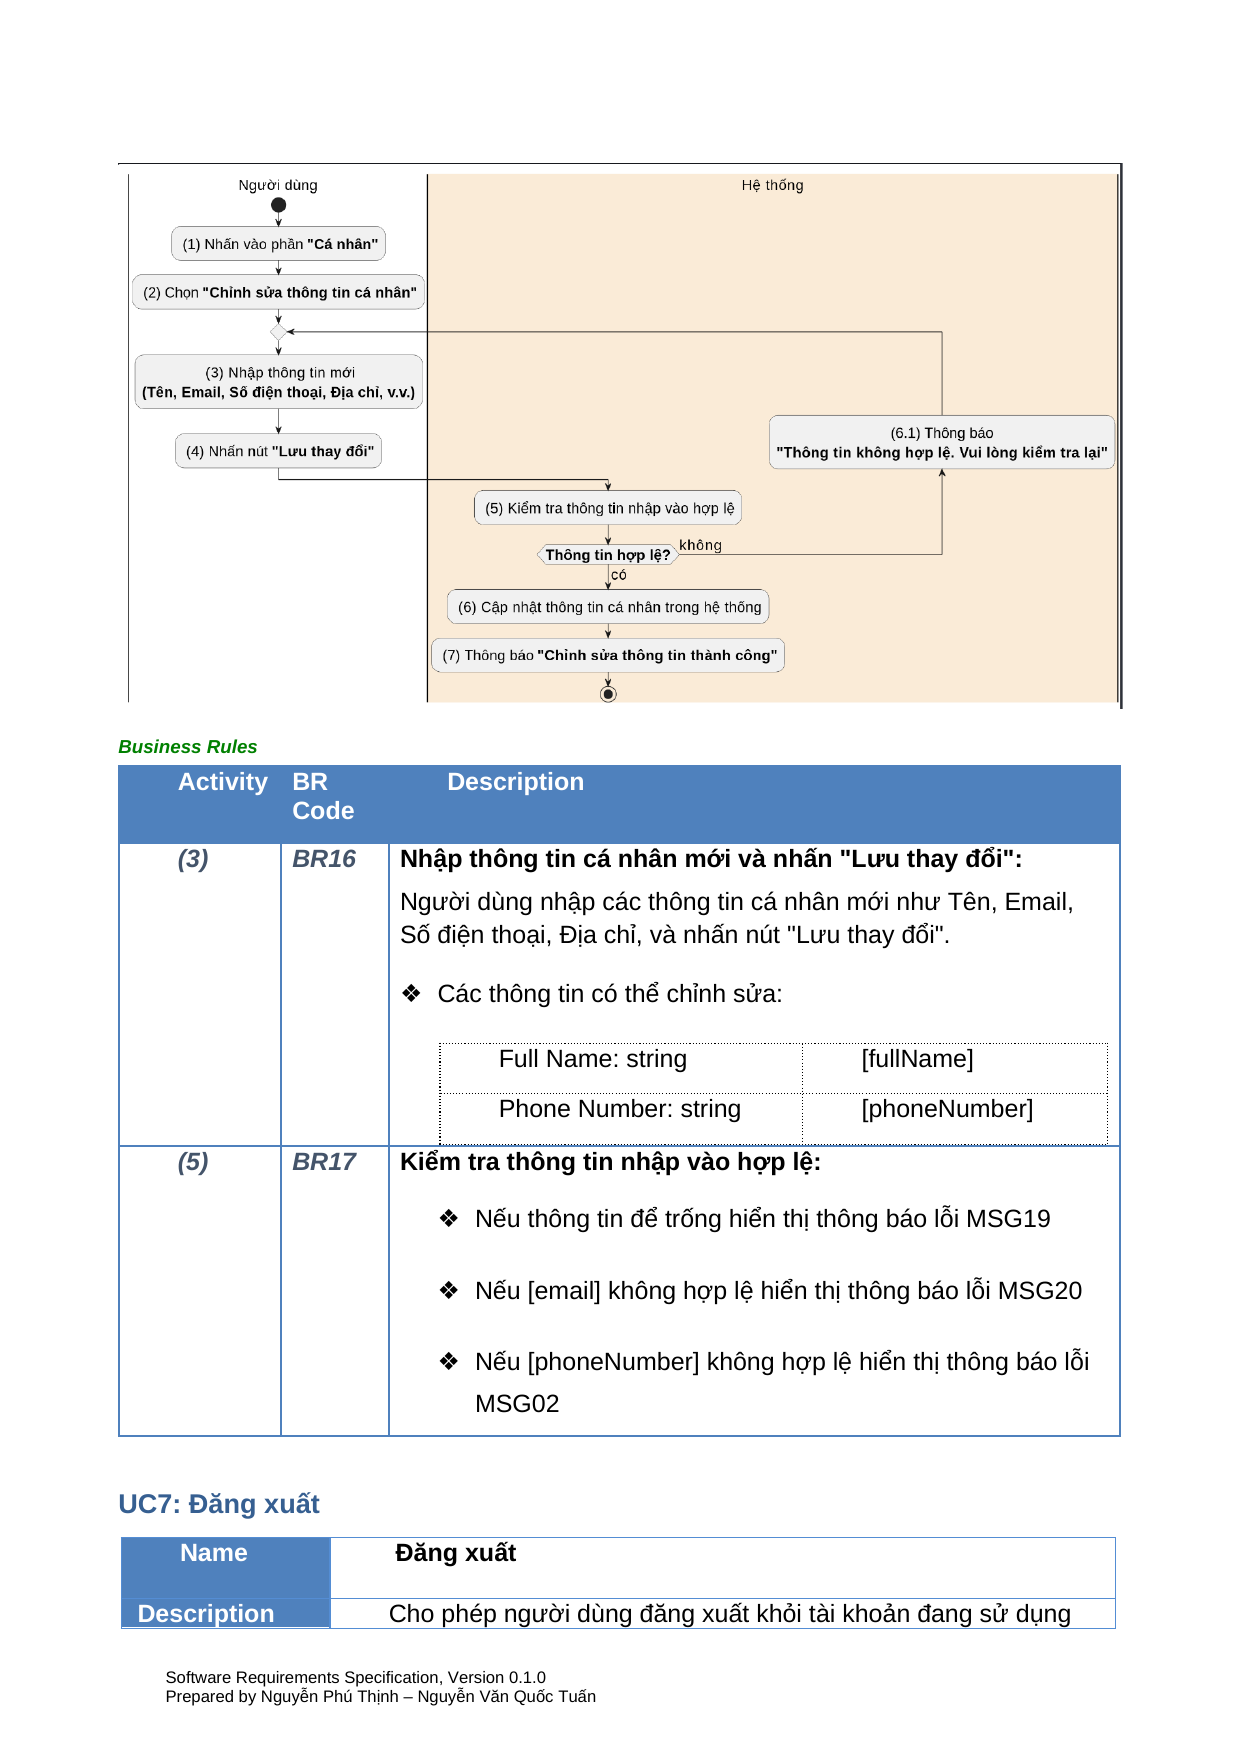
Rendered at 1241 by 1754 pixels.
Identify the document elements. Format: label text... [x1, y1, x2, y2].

table_cell (3) [120, 844, 280, 1145]
table_cell Kiểm tra thông tin nhập vào hợp lệ: Nếu thông tin để trống hiển thị thông báo lỗi MSG19 Nếu [email] không hợp lệ hiển thị thông báo lỗi MSG20 Nếu [phoneNumber] không hợp lệ hiển thị thông báo lỗi MSG02 [390, 1147, 1119, 1434]
table_cell (5) [120, 1147, 280, 1434]
table_header BR Code [282, 768, 388, 842]
table_cell Description [122, 1599, 329, 1627]
table_cell BR16 [282, 844, 388, 1145]
subtitle UC7: Đăng xuất [118, 1488, 1122, 1520]
table_header Đăng xuất [331, 1538, 1115, 1598]
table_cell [331, 1599, 1115, 1627]
table_header Activity [120, 768, 280, 842]
subtitle Business Rules [118, 736, 1122, 757]
table_header Description [390, 768, 1119, 842]
table_cell Nhập thông tin cá nhân mới và nhấn "Lưu thay đổi": Người dùng nhập các thông tin cá nhân mới như Tên, Email, Số điện thoại, Địa chỉ, và nhấn nút "Lưu thay đổi". Các thông tin có thể chỉnh sửa: [390, 844, 1119, 1145]
table_cell BR17 [282, 1147, 388, 1434]
table_header Name [122, 1538, 329, 1598]
picture [118, 163, 1123, 709]
